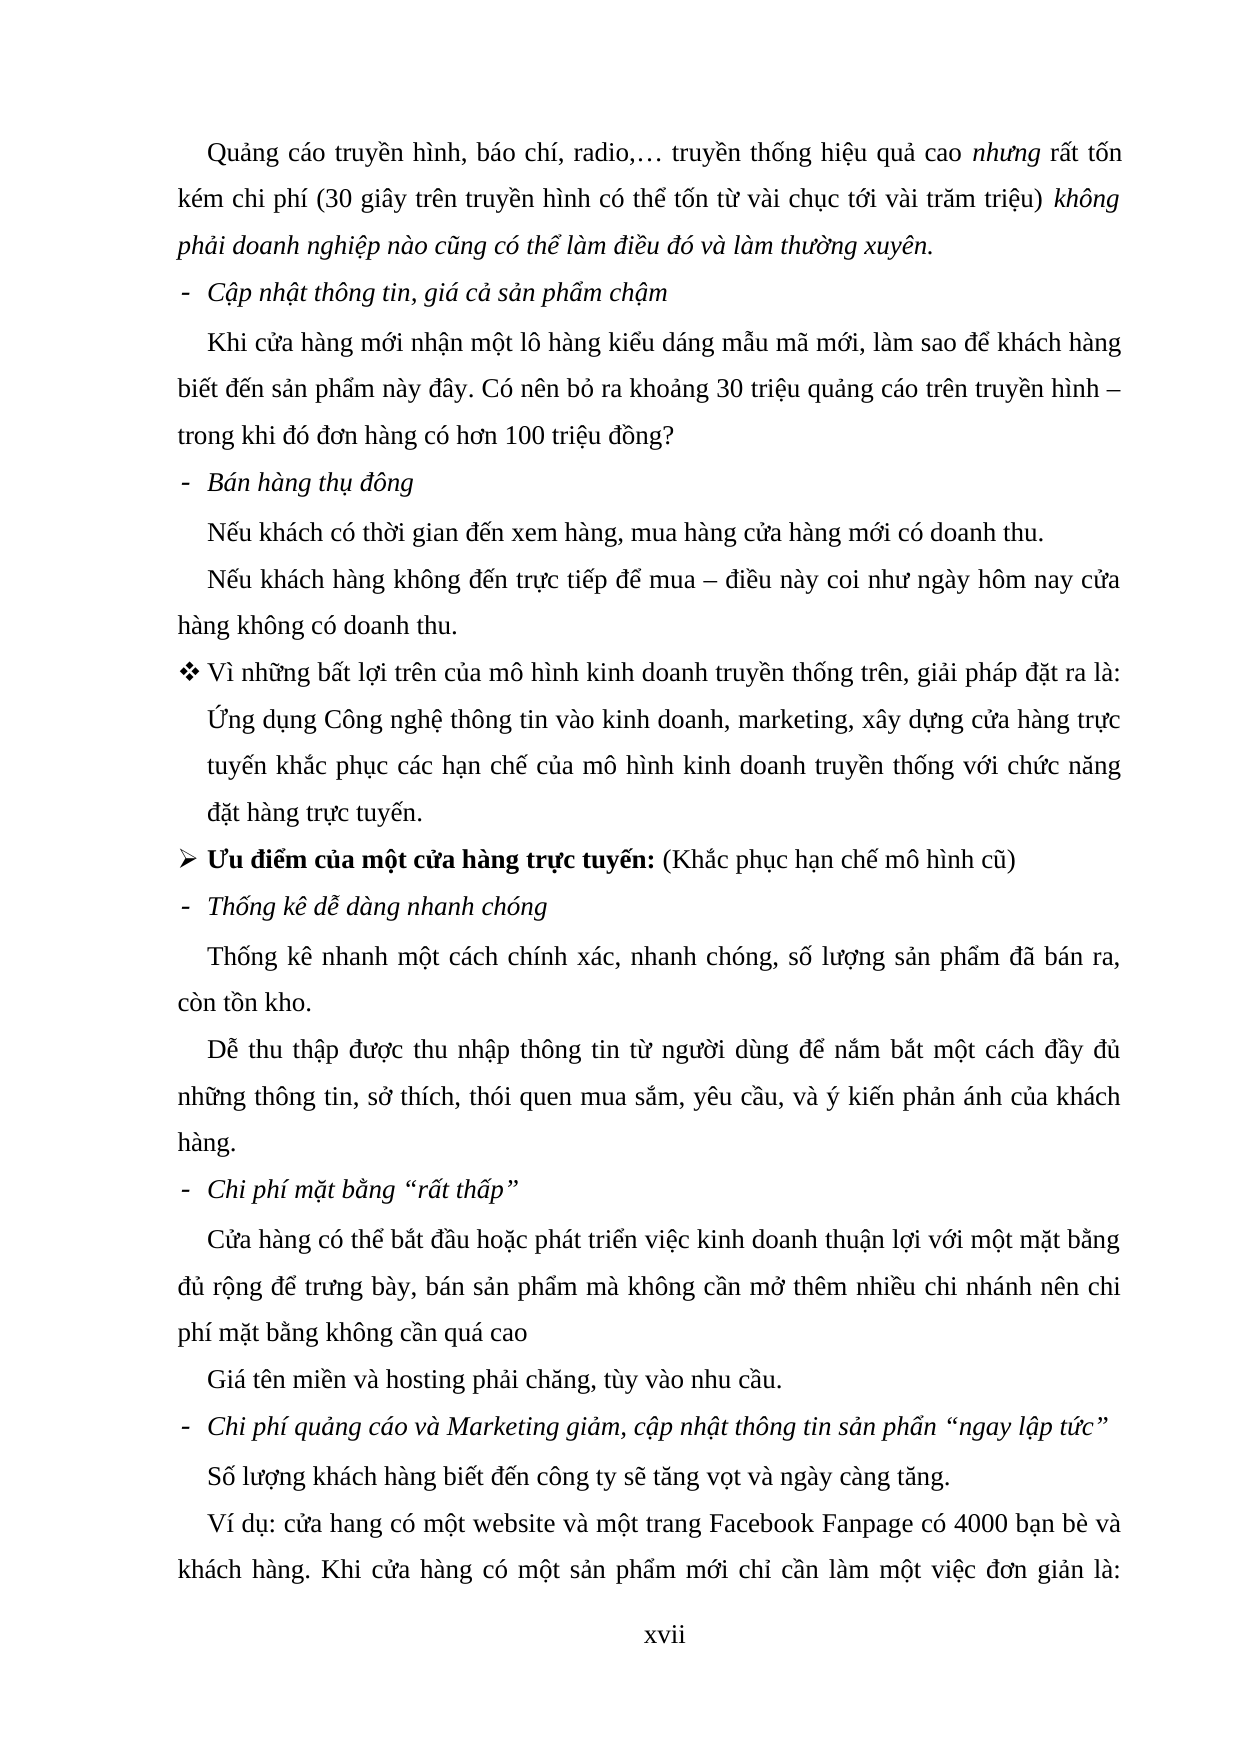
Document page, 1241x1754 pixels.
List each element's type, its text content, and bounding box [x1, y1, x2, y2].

text Thống kê nhanh một cách chính xác, nhanh chóng, số lượng sản phẩm đã bán ra, còn tồn kho. [177, 940, 1122, 1018]
list Thống kê dễ dàng nhanh chóng [177, 890, 1122, 923]
list Bán hàng thụ đông [177, 466, 1122, 499]
text Số lượng khách hàng biết đến công ty sẽ tăng vọt và ngày càng tăng. [177, 1460, 1122, 1491]
list Chi phí mặt bằng “rất thấp” [177, 1173, 1122, 1207]
list Vì những bất lợi trên của mô hình kinh doanh truyền thống trên, giải pháp đặt ra là: Ứng dụng Công nghệ thông tin vào kinh doanh, marketing, xây dựng cửa hàng trực tuyến khắc phục các hạn chế của mô hình kinh doanh truyền thống với chức năng đặt hàng trực tuyến. [177, 656, 1122, 827]
text Khi cửa hàng mới nhận một lô hàng kiểu dáng mẫu mã mới, làm sao để khách hàng biết đến sản phẩm này đây. Có nên bỏ ra khoảng 30 triệu quảng cáo trên truyền hình – trong khi đó đơn hàng có hơn 100 triệu đồng? [177, 326, 1122, 450]
text Cửa hàng có thể bắt đầu hoặc phát triển việc kinh doanh thuận lợi với một mặt bằng đủ rộng để trưng bày, bán sản phẩm mà không cần mở thêm nhiều chi nhánh nên chi phí mặt bằng không cần quá cao [177, 1223, 1122, 1348]
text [177, 1507, 1122, 1584]
text Dễ thu thập được thu nhập thông tin từ người dùng để nắm bắt một cách đầy đủ những thông tin, sở thích, thói quen mua sắm, yêu cầu, và ý kiến phản ánh của khách hàng. [177, 1033, 1122, 1158]
list Ưu điểm của một cửa hàng trực tuyến: (Khắc phục hạn chế mô hình cũ) [177, 843, 1122, 874]
text Nếu khách có thời gian đến xem hàng, mua hàng cửa hàng mới có doanh thu. [177, 516, 1122, 547]
list Chi phí quảng cáo và Marketing giảm, cập nhật thông tin sản phẩn “ngay lập tức” [177, 1410, 1122, 1443]
text Nếu khách hàng không đến trực tiếp để mua – điều này coi như ngày hôm nay cửa hàng không có doanh thu. [177, 563, 1122, 641]
text Quảng cáo truyền hình, báo chí, radio,… truyền thống hiệu quả cao nhưng rất tốn kém chi phí (30 giây trên truyền hình có thể tốn từ vài chục tới vài trăm triệu) không phải doanh nghiệp nào cũng có thể làm điều đó và làm thường xuyên. [177, 136, 1122, 260]
text Giá tên miền và hosting phải chăng, tùy vào nhu cầu. [177, 1363, 1122, 1394]
list Cập nhật thông tin, giá cả sản phẩm chậm [177, 276, 1122, 309]
